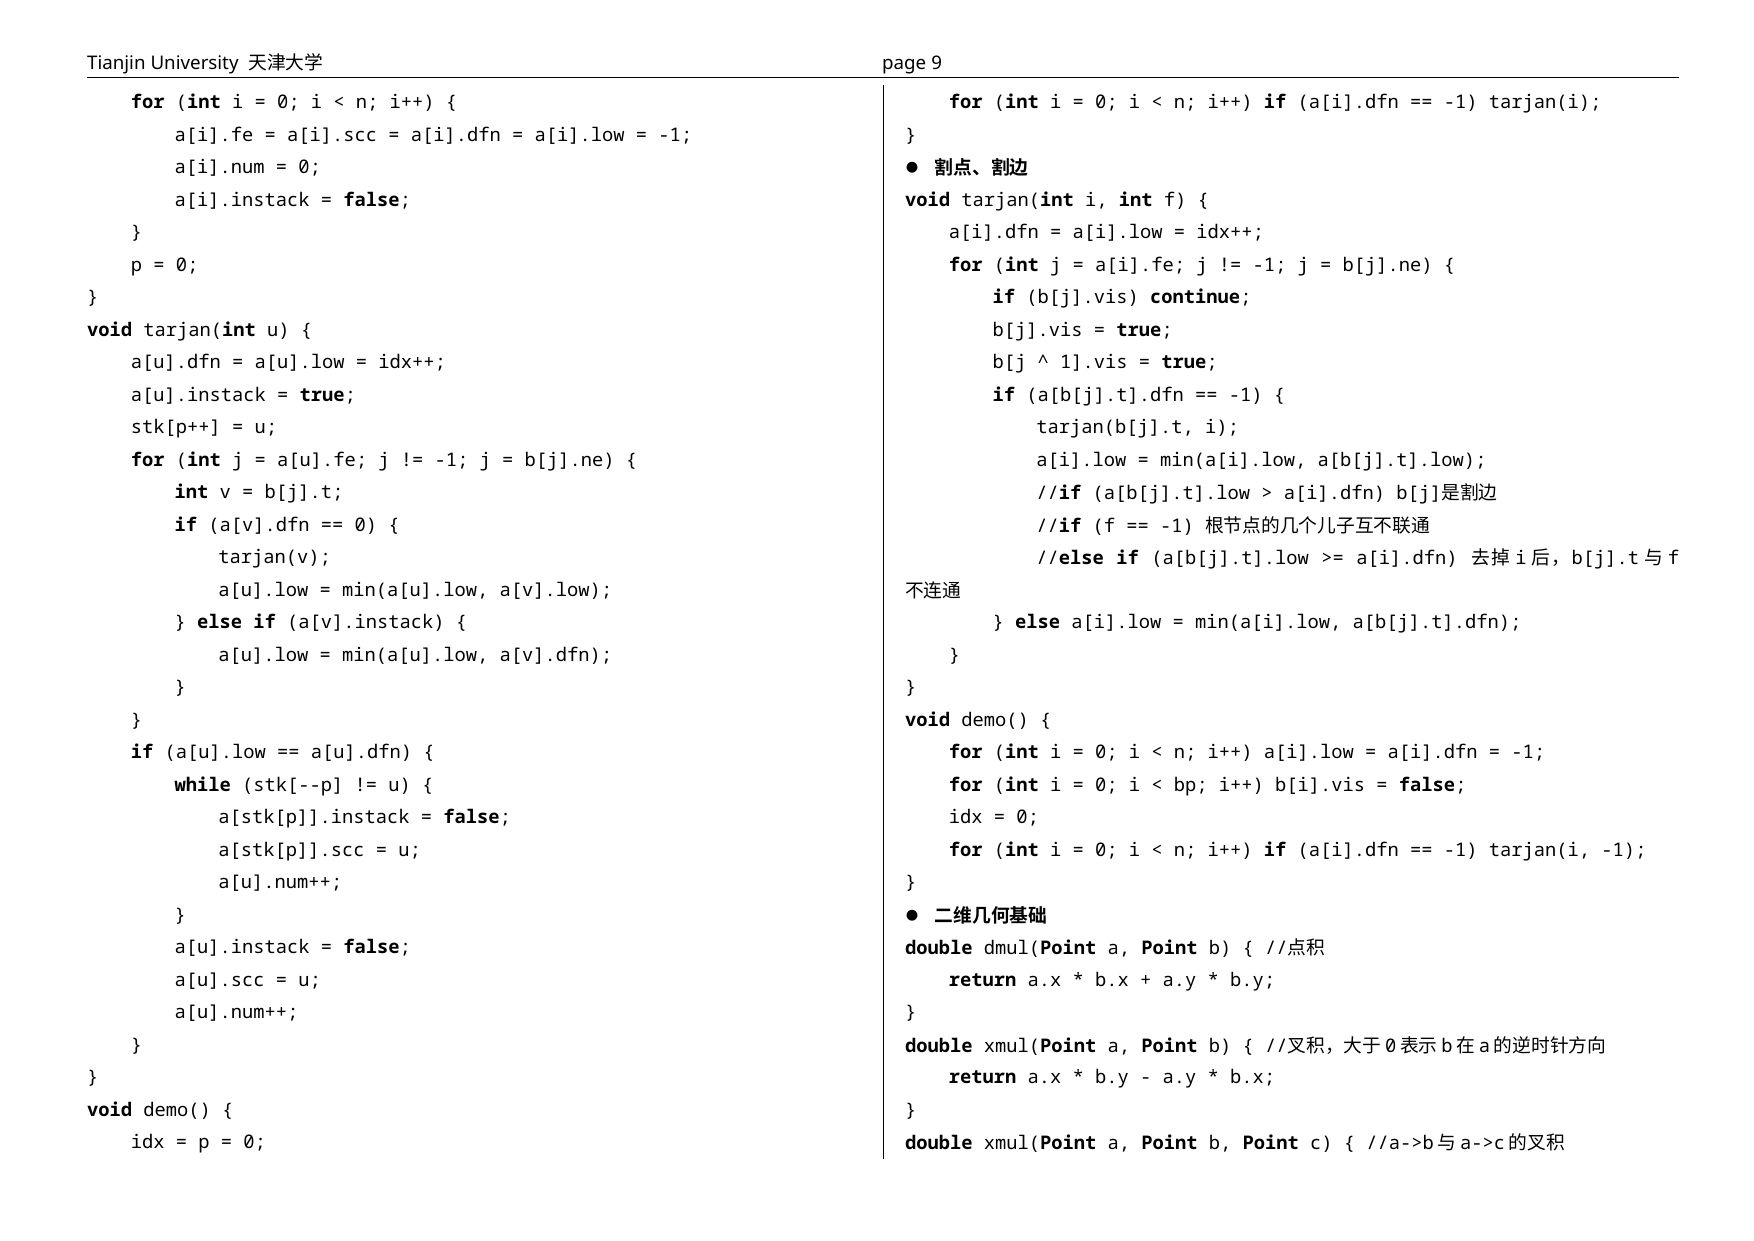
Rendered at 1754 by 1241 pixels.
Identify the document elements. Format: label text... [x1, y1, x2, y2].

text } [905, 638, 1679, 670]
text void tarjan(int i, int f) { [905, 183, 1679, 215]
text } [905, 118, 1679, 150]
text for (int i = 0; i < bp; i++) b[i].vis = false; [905, 768, 1679, 800]
text } [905, 670, 1679, 703]
text while (stk[--p] != u) { [87, 768, 861, 800]
text } [905, 1093, 1679, 1125]
text } [87, 1060, 861, 1093]
text double xmul(Point a, Point b, Point c) { //a->b与a->c的叉积 [905, 1125, 1679, 1158]
text //else if (a[b[j].t].low >= a[i].dfn) 去掉i后，b[j].t与f不连通 [905, 540, 1679, 605]
text } [87, 1028, 861, 1060]
text //if (f == -1) 根节点的几个儿子互不联通 [905, 508, 1679, 540]
text a[u].low = min(a[u].low, a[v].low); [87, 573, 861, 605]
text a[i].dfn = a[i].low = idx++; [905, 215, 1679, 248]
subtitle 割点、割边 [905, 150, 1679, 183]
text } else a[i].low = min(a[i].low, a[b[j].t].dfn); [905, 605, 1679, 638]
text b[j ^ 1].vis = true; [905, 345, 1679, 378]
text } [87, 898, 861, 930]
text p = 0; [87, 248, 861, 280]
text tarjan(b[j].t, i); [905, 410, 1679, 443]
text stk[p++] = u; [87, 410, 861, 443]
text a[i].fe = a[i].scc = a[i].dfn = a[i].low = -1; [87, 118, 861, 150]
text void tarjan(int u) { [87, 313, 861, 345]
text a[u].instack = false; [87, 930, 861, 963]
text a[u].num++; [87, 995, 861, 1028]
text double xmul(Point a, Point b) { //叉积，大于0表示b在a的逆时针方向 [905, 1028, 1679, 1060]
text } else if (a[v].instack) { [87, 605, 861, 638]
text } [905, 995, 1679, 1028]
text a[stk[p]].scc = u; [87, 833, 861, 865]
text for (int j = a[u].fe; j != -1; j = b[j].ne) { [87, 443, 861, 475]
text } [87, 703, 861, 735]
text a[i].low = min(a[i].low, a[b[j].t].low); [905, 443, 1679, 475]
text } [87, 280, 861, 313]
text a[u].num++; [87, 865, 861, 898]
text for (int i = 0; i < n; i++) if (a[i].dfn == -1) tarjan(i, -1); [905, 833, 1679, 865]
text double dmul(Point a, Point b) { //点积 [905, 930, 1679, 963]
text if (b[j].vis) continue; [905, 280, 1679, 313]
text void demo() { [87, 1093, 861, 1125]
text } [87, 215, 861, 248]
text if (a[b[j].t].dfn == -1) { [905, 378, 1679, 410]
text } [87, 670, 861, 703]
text if (a[u].low == a[u].dfn) { [87, 735, 861, 768]
text a[i].num = 0; [87, 150, 861, 183]
text //if (a[b[j].t].low > a[i].dfn) b[j]是割边 [905, 475, 1679, 508]
text for (int i = 0; i < n; i++) a[i].low = a[i].dfn = -1; [905, 735, 1679, 768]
text int v = b[j].t; [87, 475, 861, 508]
subtitle 二维几何基础 [905, 898, 1679, 930]
text a[stk[p]].instack = false; [87, 800, 861, 833]
text idx = 0; [905, 800, 1679, 833]
text a[i].instack = false; [87, 183, 861, 215]
text b[j].vis = true; [905, 313, 1679, 345]
text a[u].dfn = a[u].low = idx++; [87, 345, 861, 378]
text void demo() { [905, 703, 1679, 735]
text } [905, 865, 1679, 898]
text for (int i = 0; i < n; i++) if (a[i].dfn == -1) tarjan(i); [905, 85, 1679, 118]
text for (int i = 0; i < n; i++) { [87, 85, 861, 118]
text return a.x * b.y - a.y * b.x; [905, 1060, 1679, 1093]
text idx = p = 0; [87, 1125, 861, 1158]
text tarjan(v); [87, 540, 861, 573]
text for (int j = a[i].fe; j != -1; j = b[j].ne) { [905, 248, 1679, 280]
text return a.x * b.x + a.y * b.y; [905, 963, 1679, 995]
text a[u].low = min(a[u].low, a[v].dfn); [87, 638, 861, 670]
text if (a[v].dfn == 0) { [87, 508, 861, 540]
text a[u].scc = u; [87, 963, 861, 995]
text a[u].instack = true; [87, 378, 861, 410]
